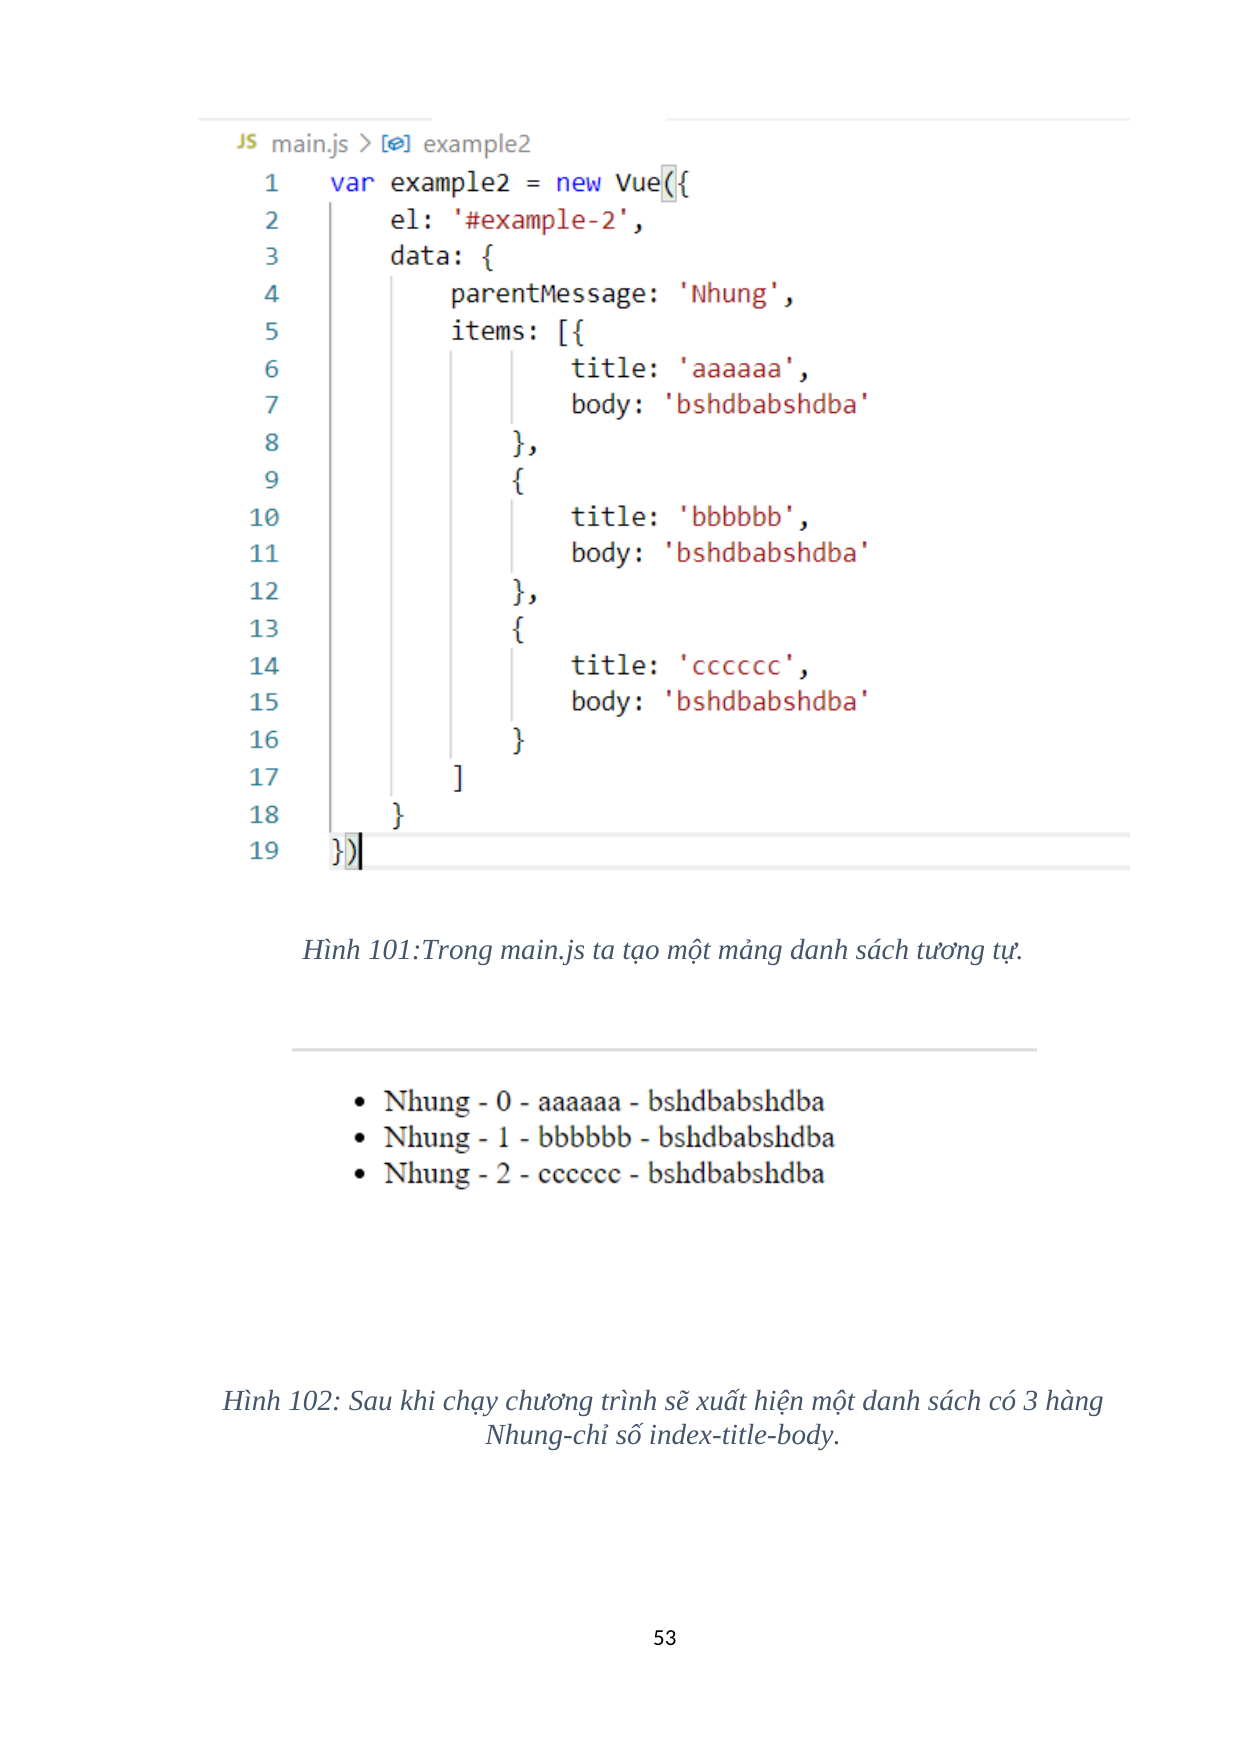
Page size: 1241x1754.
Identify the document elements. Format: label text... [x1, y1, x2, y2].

text Hình 102: Sau khi chạy chương trình sẽ xuất hiện một danh sách có 3 hàng Nhung-chỉ số index-title-body. [177, 1383, 1152, 1450]
picture [198, 118, 1130, 914]
picture [291, 1047, 1038, 1365]
text Hình 101:Trong main.js ta tạo một mảng danh sách tương tự. [177, 932, 1152, 966]
